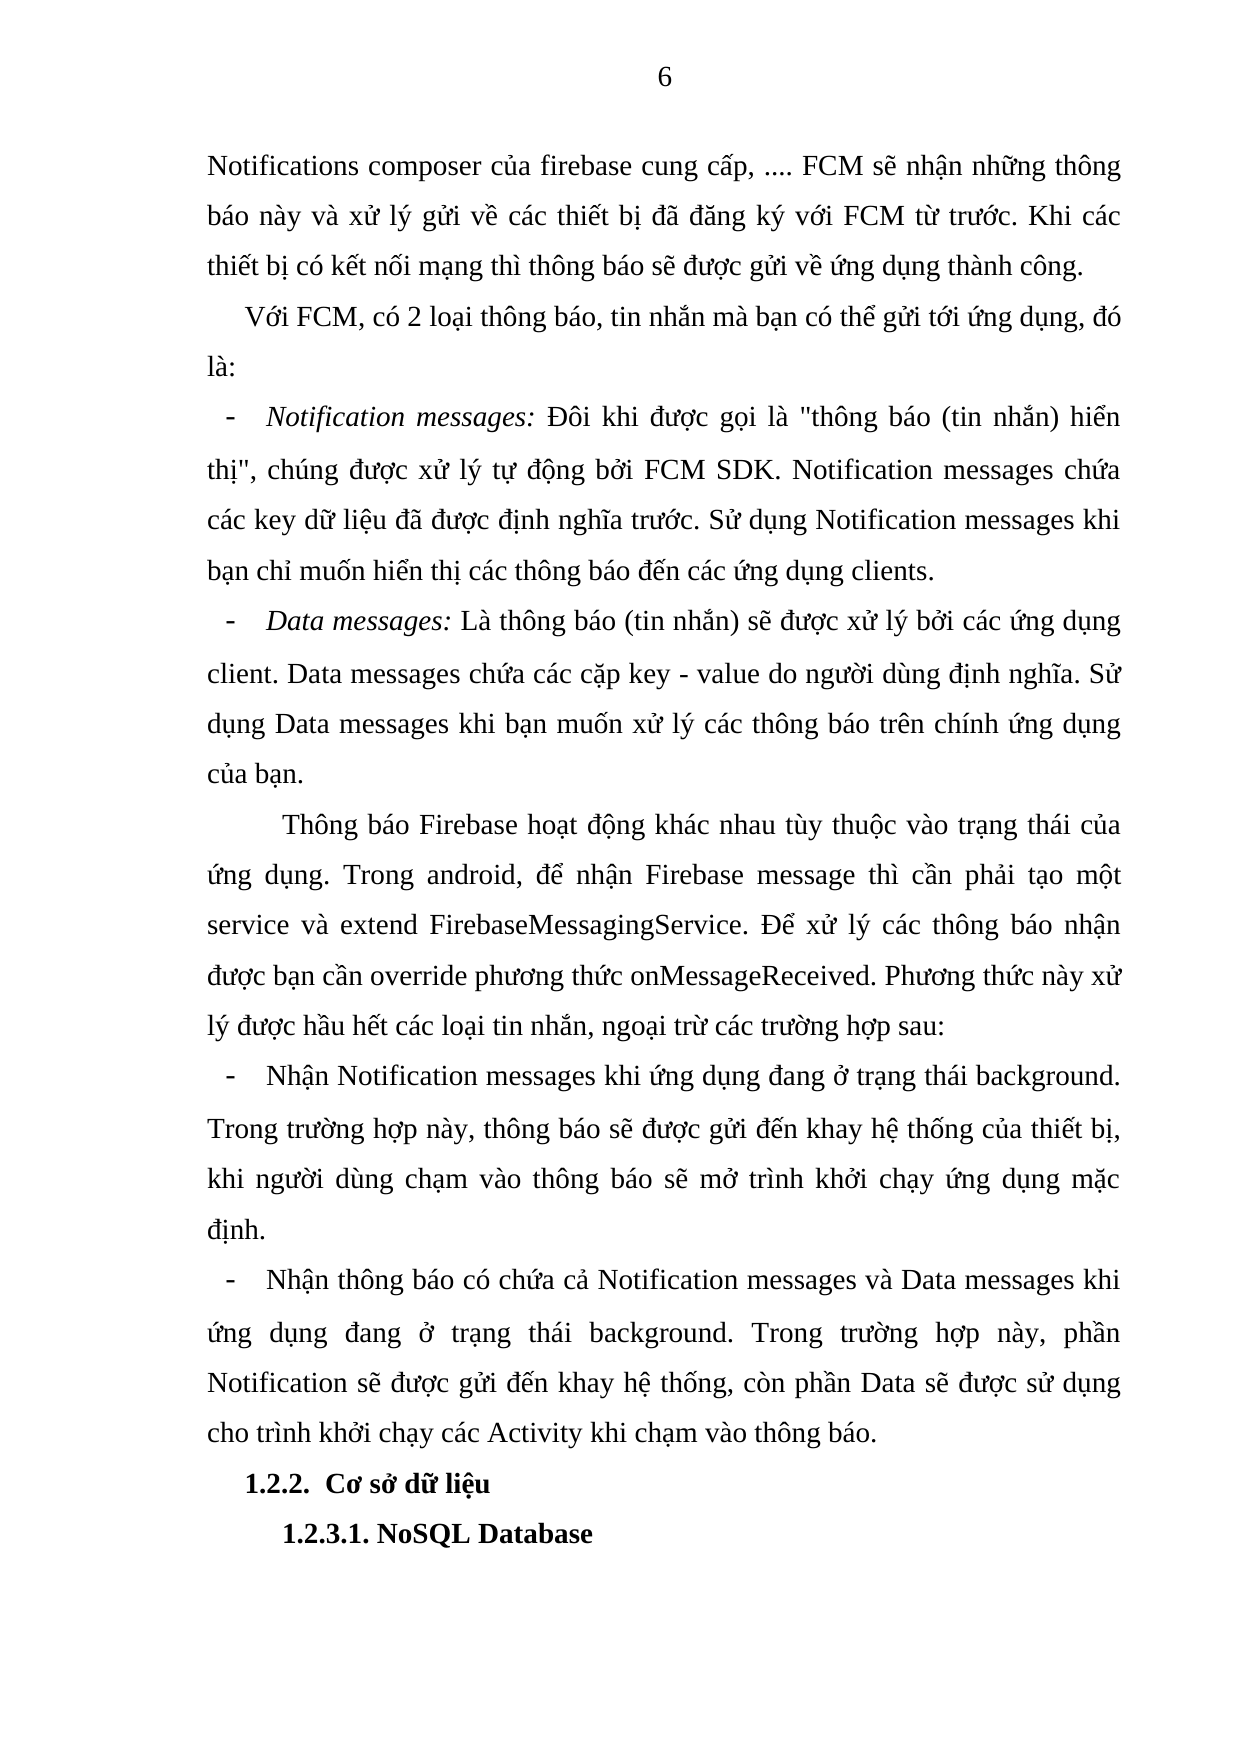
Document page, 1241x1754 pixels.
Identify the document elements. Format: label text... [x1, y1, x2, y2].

list Notification messages: Đôi khi được gọi là "thông báo (tin nhắn) hiển thị", chúng được xử lý tự động bởi FCM SDK. Notification messages chứa các key dữ liệu đã được định nghĩa trước. Sử dụng Notification messages khi bạn chỉ muốn hiển thị các thông báo đến các ứng dụng clients. [207, 399, 1122, 586]
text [207, 148, 1122, 282]
list Nhận thông báo có chứa cả Notification messages và Data messages khi ứng dụng đang ở trạng thái background. Trong trường hợp này, phần Notification sẽ được gửi đến khay hệ thống, còn phần Data sẽ được sử dụng cho trình khởi chạy các Activity khi chạm vào thông báo. [207, 1262, 1122, 1449]
text Với FCM, có 2 loại thông báo, tin nhắn mà bạn có thể gửi tới ứng dụng, đó là: [207, 299, 1122, 382]
list Data messages: Là thông báo (tin nhắn) sẽ được xử lý bởi các ứng dụng client. Data messages chứa các cặp key - value do người dùng định nghĩa. Sử dụng Data messages khi bạn muốn xử lý các thông báo trên chính ứng dụng của bạn. [207, 603, 1122, 790]
text 1.2.3.1. NoSQL Database [207, 1516, 1122, 1550]
text Thông báo Firebase hoạt động khác nhau tùy thuộc vào trạng thái của ứng dụng. Trong android, để nhận Firebase message thì cần phải tạo một service và extend FirebaseMessagingService. Để xử lý các thông báo nhận được bạn cần override phương thức onMessageReceived. Phương thức này xử lý được hầu hết các loại tin nhắn, ngoại trừ các trường hợp sau: [207, 807, 1122, 1042]
subtitle Cơ sở dữ liệu [244, 1466, 1122, 1499]
list Nhận Notification messages khi ứng dụng đang ở trạng thái background. Trong trường hợp này, thông báo sẽ được gửi đến khay hệ thống của thiết bị, khi người dùng chạm vào thông báo sẽ mở trình khởi chạy ứng dụng mặc định. [207, 1058, 1122, 1245]
